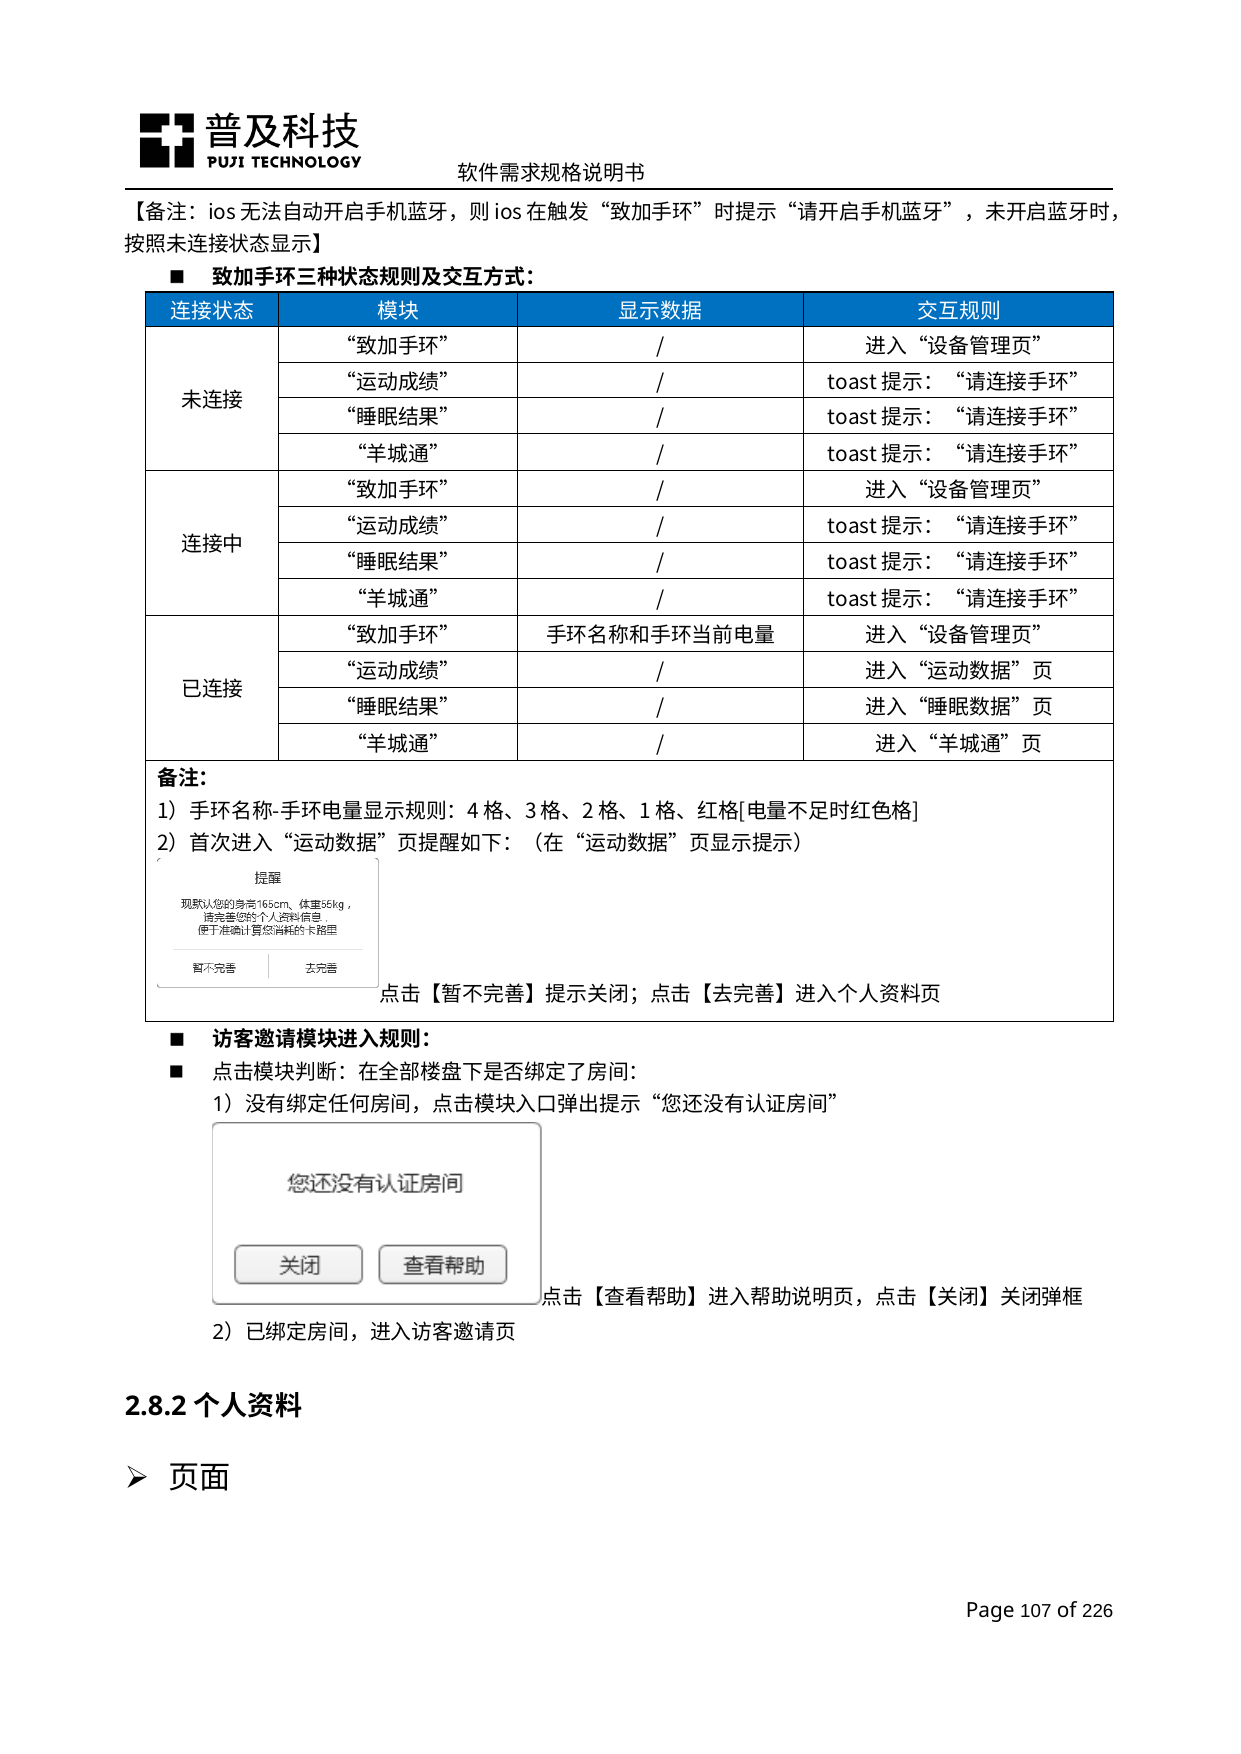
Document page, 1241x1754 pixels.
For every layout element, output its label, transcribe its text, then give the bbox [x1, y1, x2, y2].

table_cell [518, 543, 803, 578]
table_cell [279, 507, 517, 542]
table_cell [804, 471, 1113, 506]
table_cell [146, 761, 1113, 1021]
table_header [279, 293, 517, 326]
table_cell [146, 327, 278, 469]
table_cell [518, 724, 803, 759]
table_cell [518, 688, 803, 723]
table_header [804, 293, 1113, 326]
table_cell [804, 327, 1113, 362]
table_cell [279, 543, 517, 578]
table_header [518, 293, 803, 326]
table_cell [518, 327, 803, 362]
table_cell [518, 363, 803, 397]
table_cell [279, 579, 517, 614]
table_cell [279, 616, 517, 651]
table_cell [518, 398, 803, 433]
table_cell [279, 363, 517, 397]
list 点击模块判断：在全部楼盘下是否绑定了房间： [168, 1054, 1113, 1087]
list 访客邀请模块进入规则： [169, 1022, 1113, 1054]
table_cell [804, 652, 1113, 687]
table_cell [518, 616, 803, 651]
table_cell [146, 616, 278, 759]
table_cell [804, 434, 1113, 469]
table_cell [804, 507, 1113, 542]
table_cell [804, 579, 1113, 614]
list 1）没有绑定任何房间，点击模块入口弹出提示“您还没有认证房间” [212, 1087, 1113, 1119]
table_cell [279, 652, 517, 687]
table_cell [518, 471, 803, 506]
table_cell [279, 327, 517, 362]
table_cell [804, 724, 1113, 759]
picture [157, 858, 379, 988]
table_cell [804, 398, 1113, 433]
list 致加手环三种状态规则及交互方式： [169, 259, 1113, 291]
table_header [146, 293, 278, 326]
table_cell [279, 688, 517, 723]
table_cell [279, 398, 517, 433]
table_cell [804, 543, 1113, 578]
picture [124, 103, 365, 180]
subtitle 个人资料 [124, 1372, 1113, 1437]
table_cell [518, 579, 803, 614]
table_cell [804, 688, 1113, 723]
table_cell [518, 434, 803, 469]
text 【备注：ios无法自动开启手机蓝牙，则ios在触发“致加手环”时提示“请开启手机蓝牙”，未开启蓝牙时，按照未连接状态显示】 [124, 194, 1113, 259]
picture [212, 1122, 542, 1305]
list 2）已绑定房间，进入访客邀请页 [212, 1314, 1113, 1347]
list 页面 [124, 1443, 1113, 1508]
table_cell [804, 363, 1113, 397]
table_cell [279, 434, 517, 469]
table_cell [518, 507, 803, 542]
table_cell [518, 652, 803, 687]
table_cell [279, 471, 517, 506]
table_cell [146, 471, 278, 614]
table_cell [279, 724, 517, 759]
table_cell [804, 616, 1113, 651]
